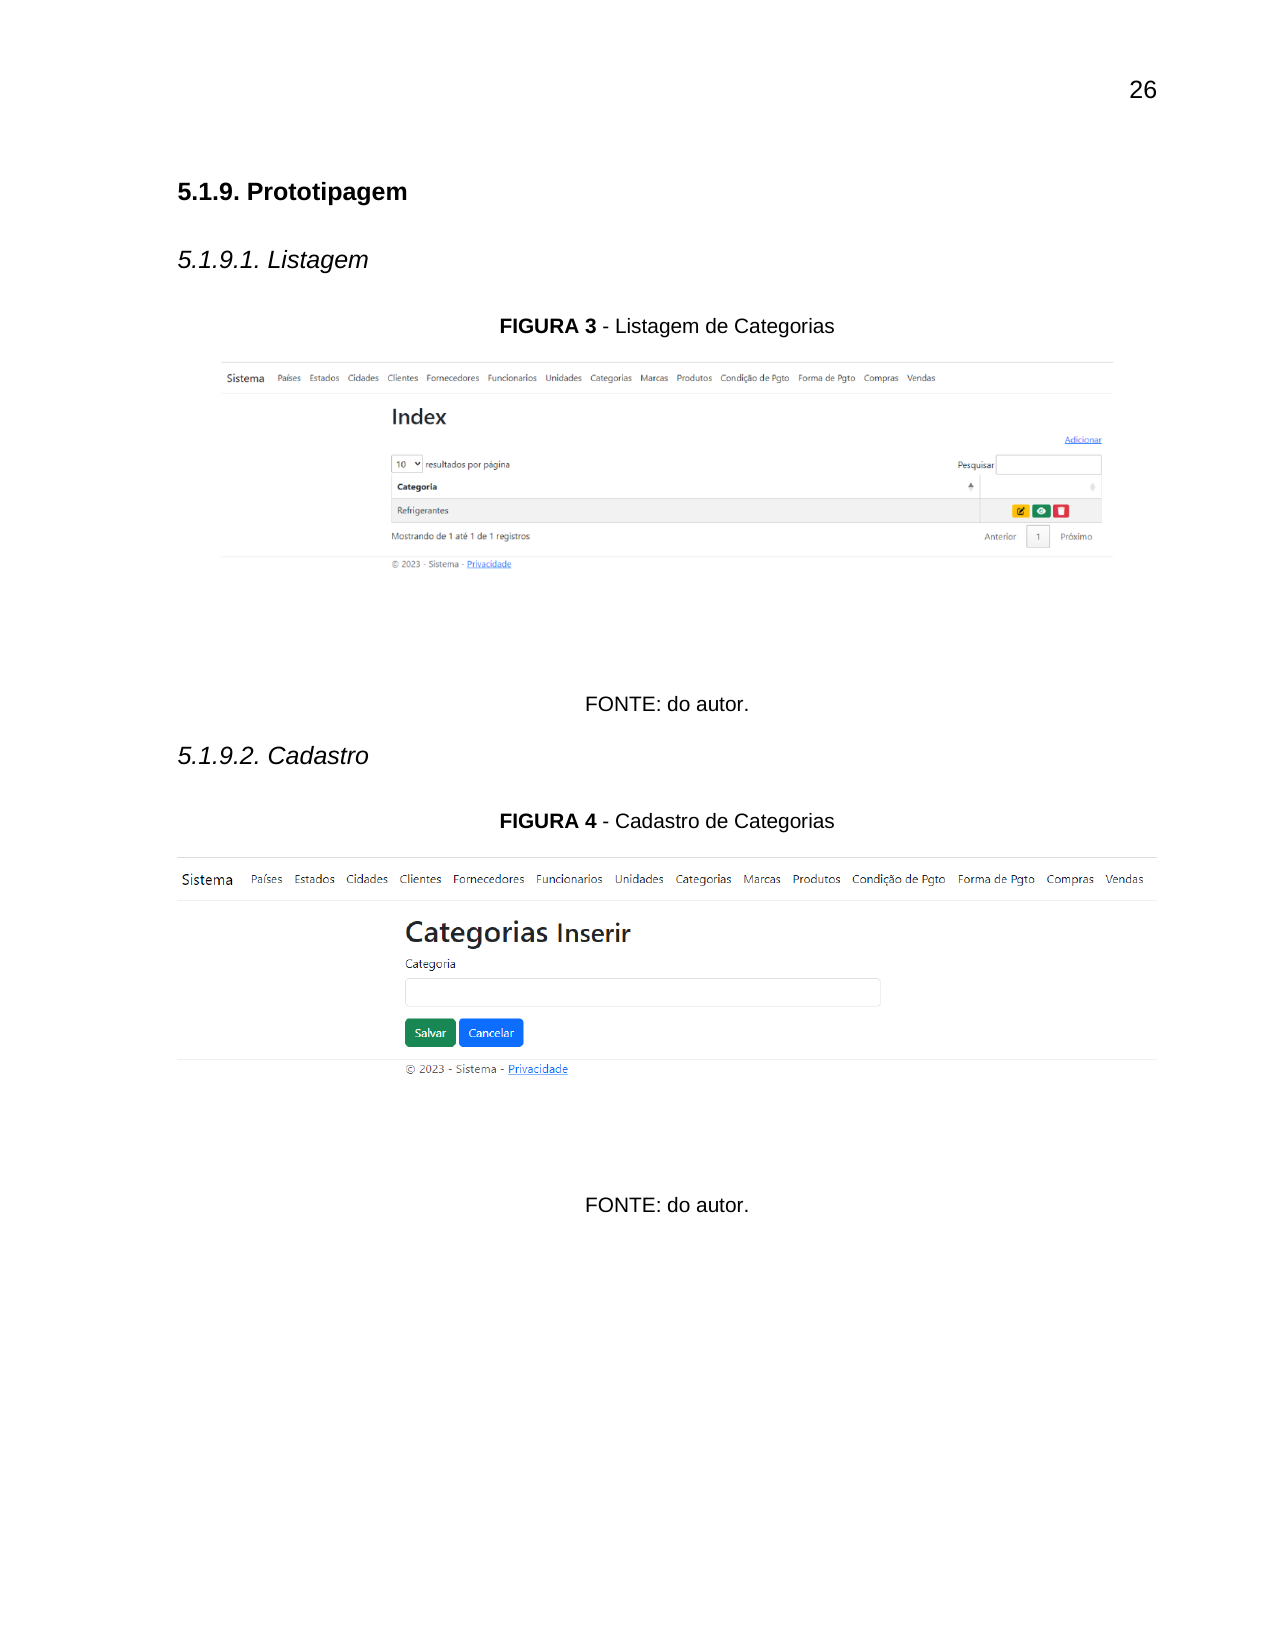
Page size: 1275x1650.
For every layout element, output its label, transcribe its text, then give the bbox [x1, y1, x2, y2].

text FONTE: do autor. [177, 692, 1157, 716]
list 5.1.9.1. Listagem [177, 245, 1157, 274]
text FIGURA 3 - Listagem de Categorias [177, 313, 1157, 337]
text FIGURA 4 - Cadastro de Categorias [177, 809, 1157, 833]
text FONTE: do autor. [177, 1193, 1157, 1217]
picture [221, 361, 1114, 668]
list 5.1.9.2. Cadastro [177, 741, 1157, 770]
subtitle 5.1.9. Prototipagem [177, 177, 1157, 206]
picture [177, 857, 1157, 1169]
